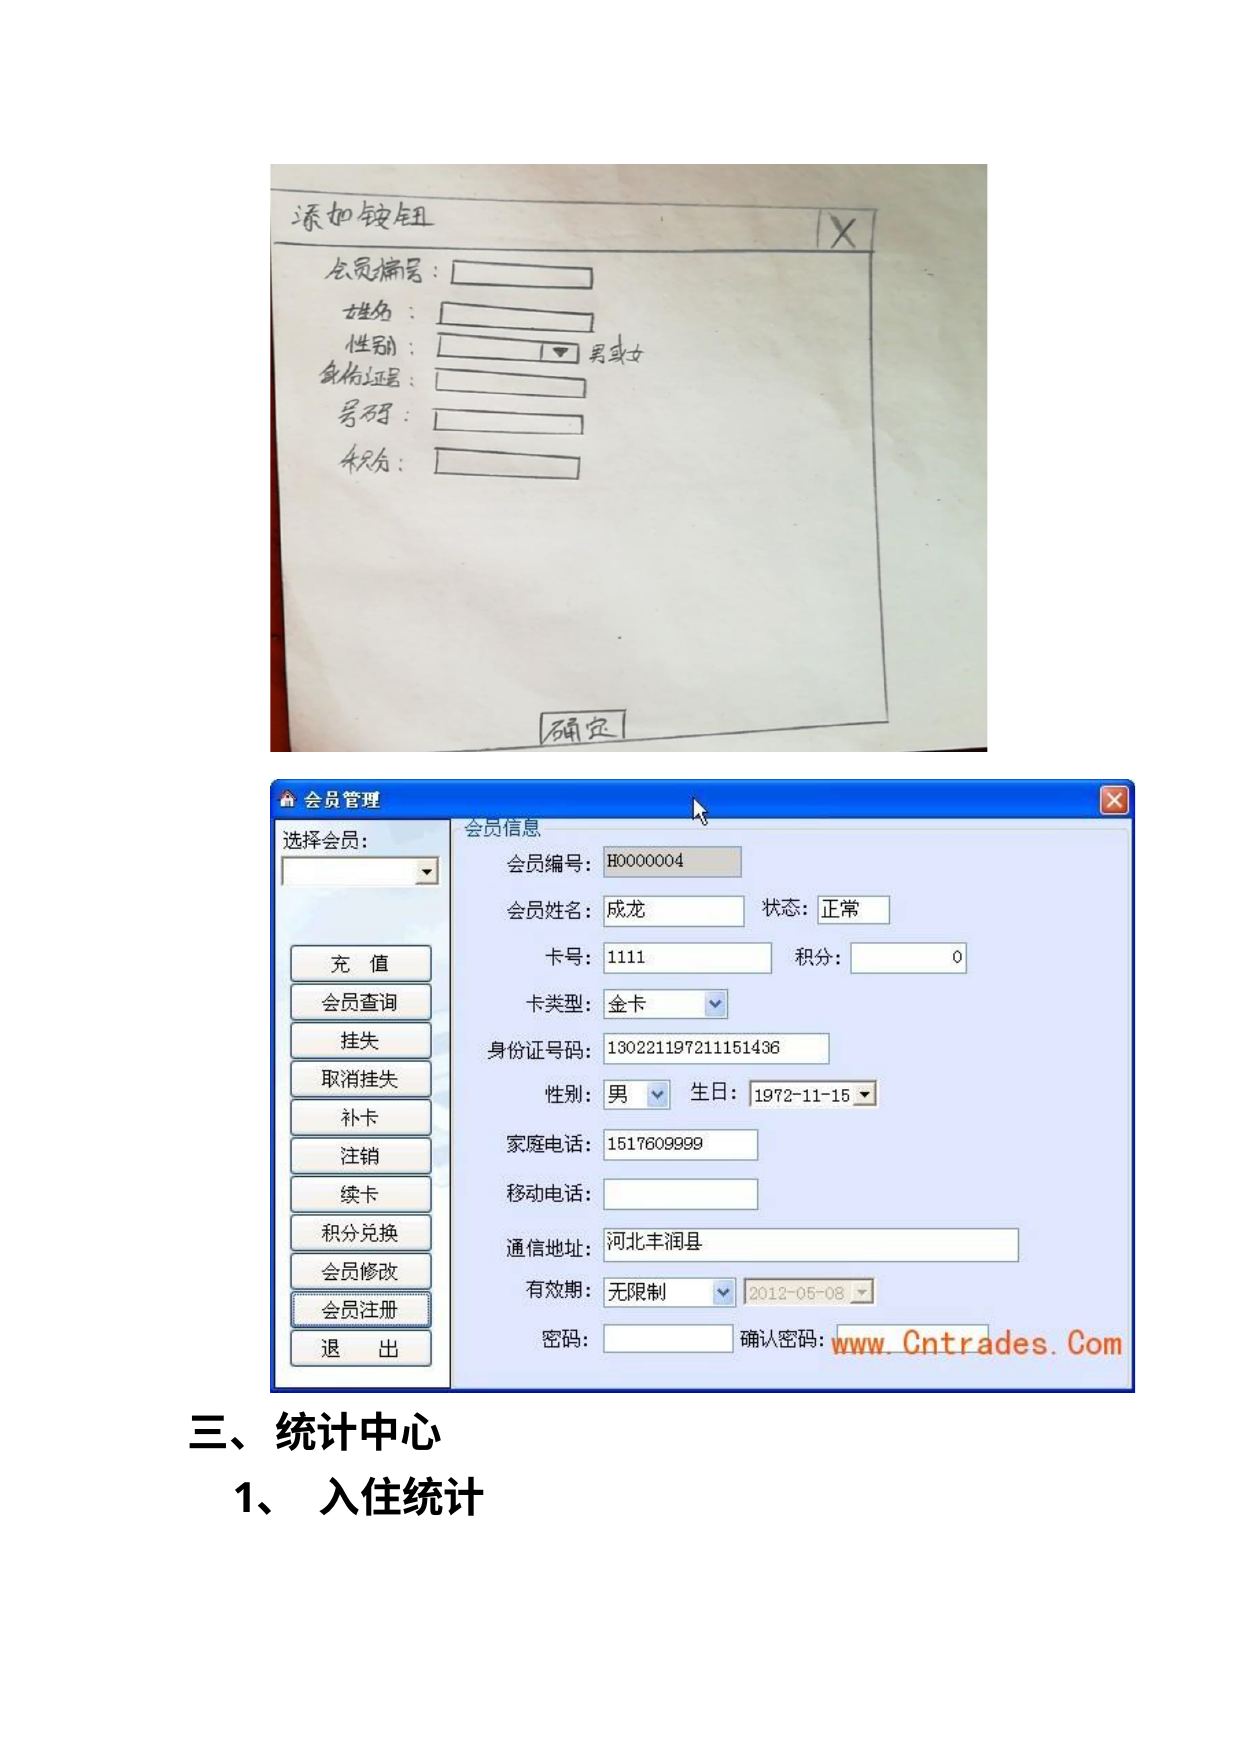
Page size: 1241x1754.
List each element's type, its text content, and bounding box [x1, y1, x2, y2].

picture [270, 779, 1136, 1393]
list 入住统计 [232, 1462, 1053, 1527]
list 统计中心 [187, 1397, 1053, 1462]
picture [270, 164, 988, 752]
